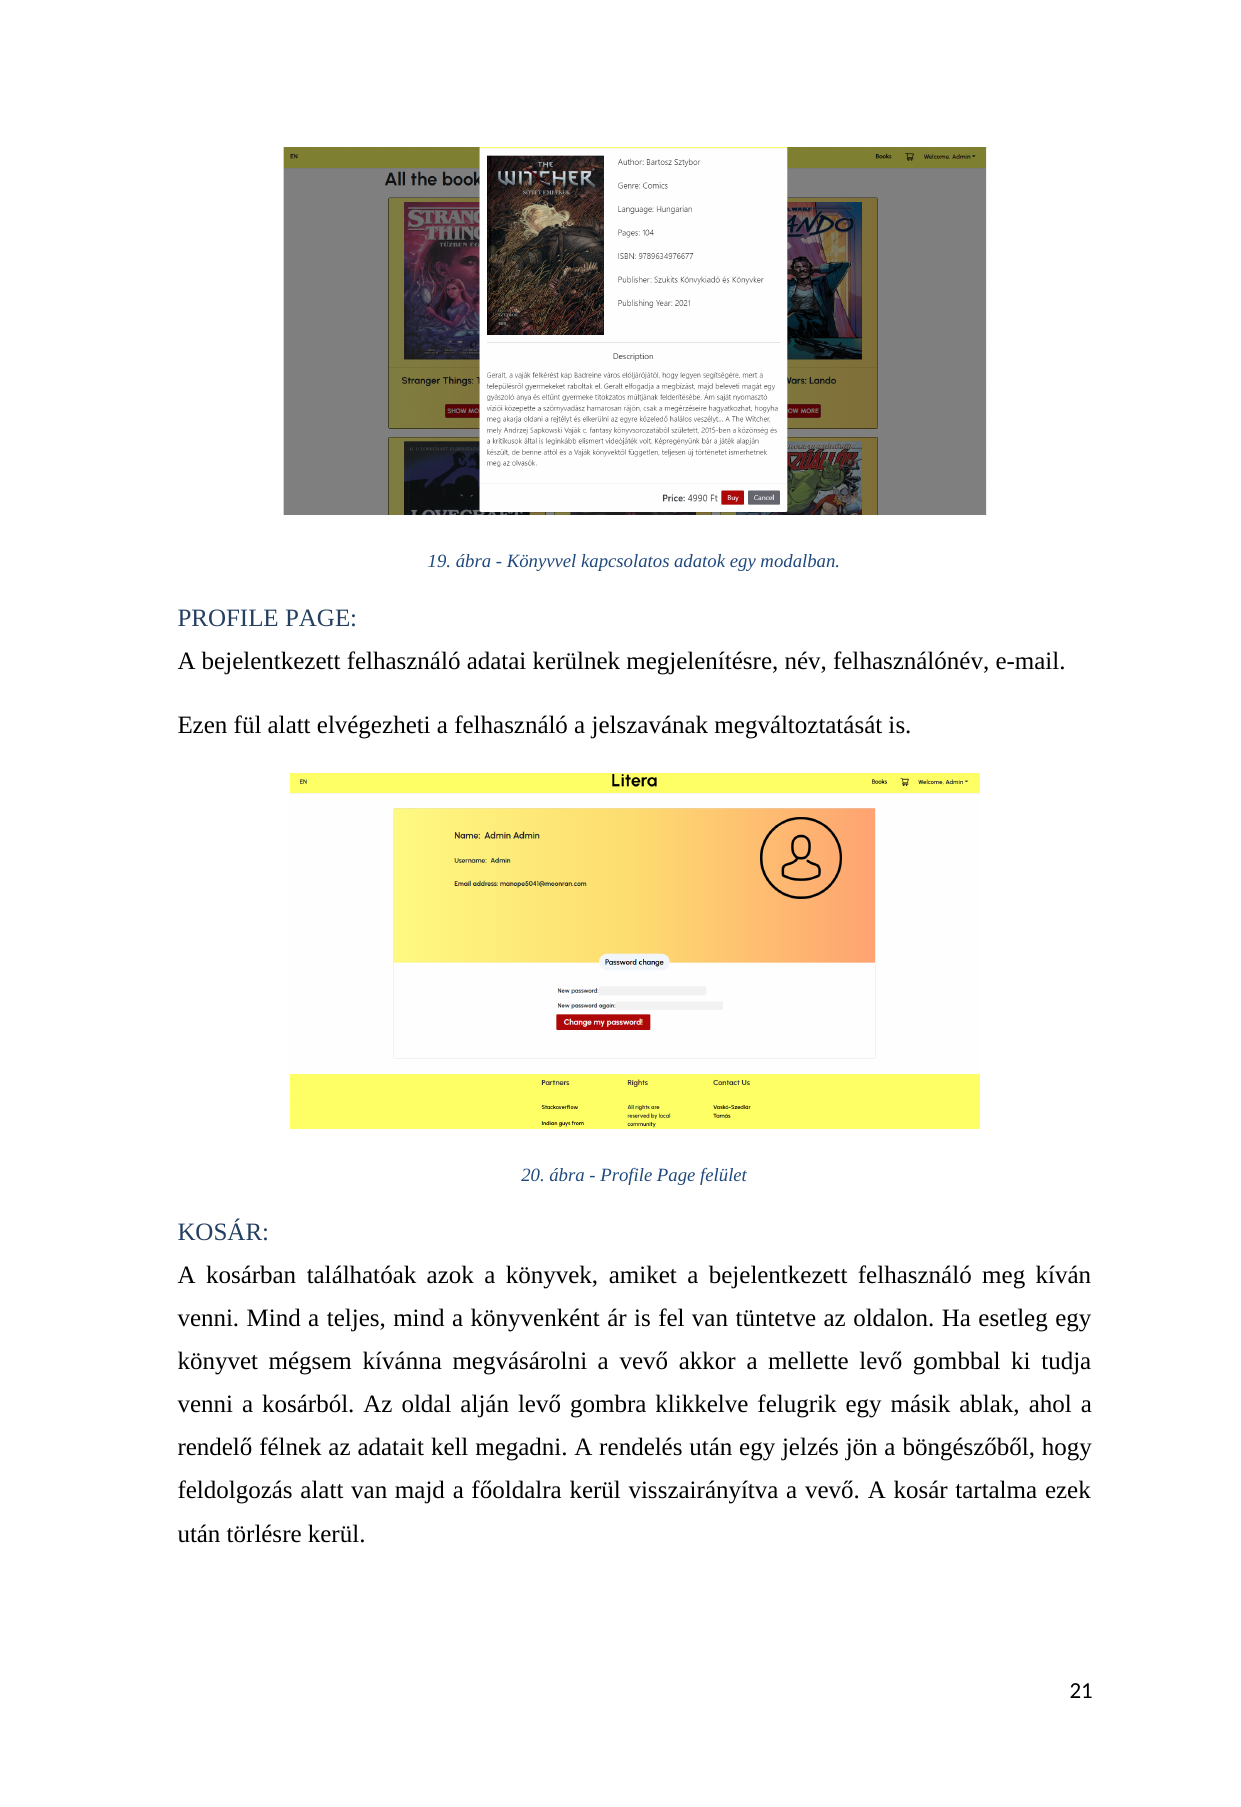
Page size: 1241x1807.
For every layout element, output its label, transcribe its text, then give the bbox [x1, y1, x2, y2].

picture [283, 147, 987, 515]
text A kosárban találhatóak azok a könyvek, amiket a bejelentkezett felhasználó meg kíván venni. Mind a teljes, mind a könyvenként ár is fel van tüntetve az oldalon. Ha esetleg egy könyvet mégsem kívánna megvásárolni a vevő akkor a mellette levő gombbal ki tudja venni a kosárból. Az oldal alján levő gombra klikkelve felugrik egy másik ablak, ahol a rendelő félnek az adatait kell megadni. A rendelés után egy jelzés jön a böngészőből, hogy feldolgozás alatt van majd a főoldalra kerül visszairányítva a vevő. A kosár tartalma ezek után törlésre kerül. [177, 1260, 1092, 1547]
picture [289, 773, 980, 1129]
text Ezen fül alatt elvégezheti a felhasználó a jelszavának megváltoztatását is. [177, 710, 1092, 739]
subtitle PROFILE PAGE: [177, 603, 1092, 632]
subtitle KOSÁR: [177, 1217, 1092, 1246]
text 19. ábra - Könyvvel kapcsolatos adatok egy modalban. [177, 550, 1092, 571]
text A bejelentkezett felhasználó adatai kerülnek megjelenítésre, név, felhasználónév, e-mail. [177, 646, 1092, 675]
text 20. ábra - Profile Page felület [177, 1164, 1092, 1185]
